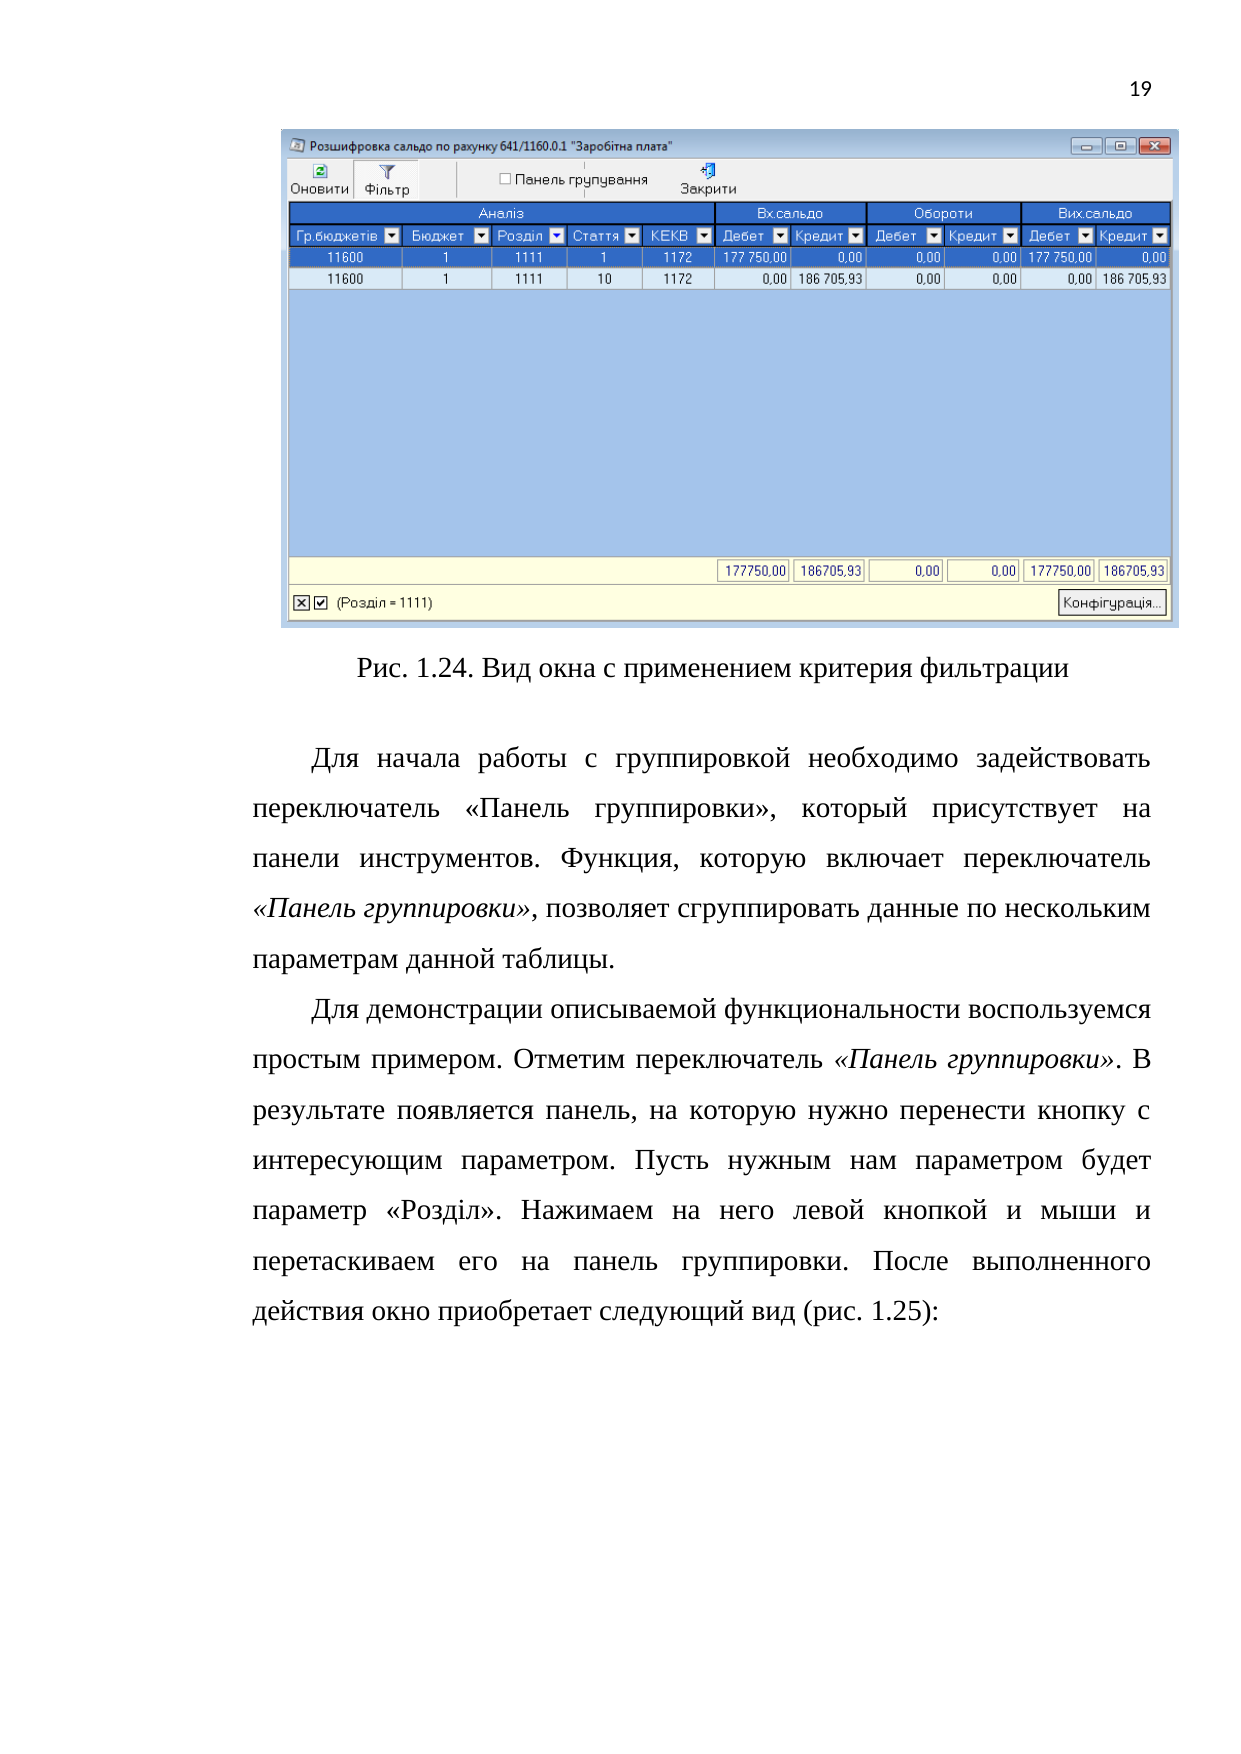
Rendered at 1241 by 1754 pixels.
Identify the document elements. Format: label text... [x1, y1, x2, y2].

picture [281, 129, 1179, 628]
text Для демонстрации описываемой функциональности воспользуемся простым примером. Отметим переключатель «Панель группировки». В результате появляется панель, на которую нужно перенести кнопку с интересующим параметром. Пусть нужным нам параметром будет параметр «Розділ». Нажимаем на него левой кнопкой и мыши и перетаскиваем его на панель группировки. После выполненного действия окно приобретает следующий вид (рис. 1.25): [252, 991, 1152, 1327]
text Для начала работы с группировкой необходимо задействовать переключатель «Панель группировки», который присутствует на панели инструментов. Функция, которую включает переключатель «Панель группировки», позволяет сгруппировать данные по нескольким параметрам данной таблицы. [252, 740, 1152, 974]
